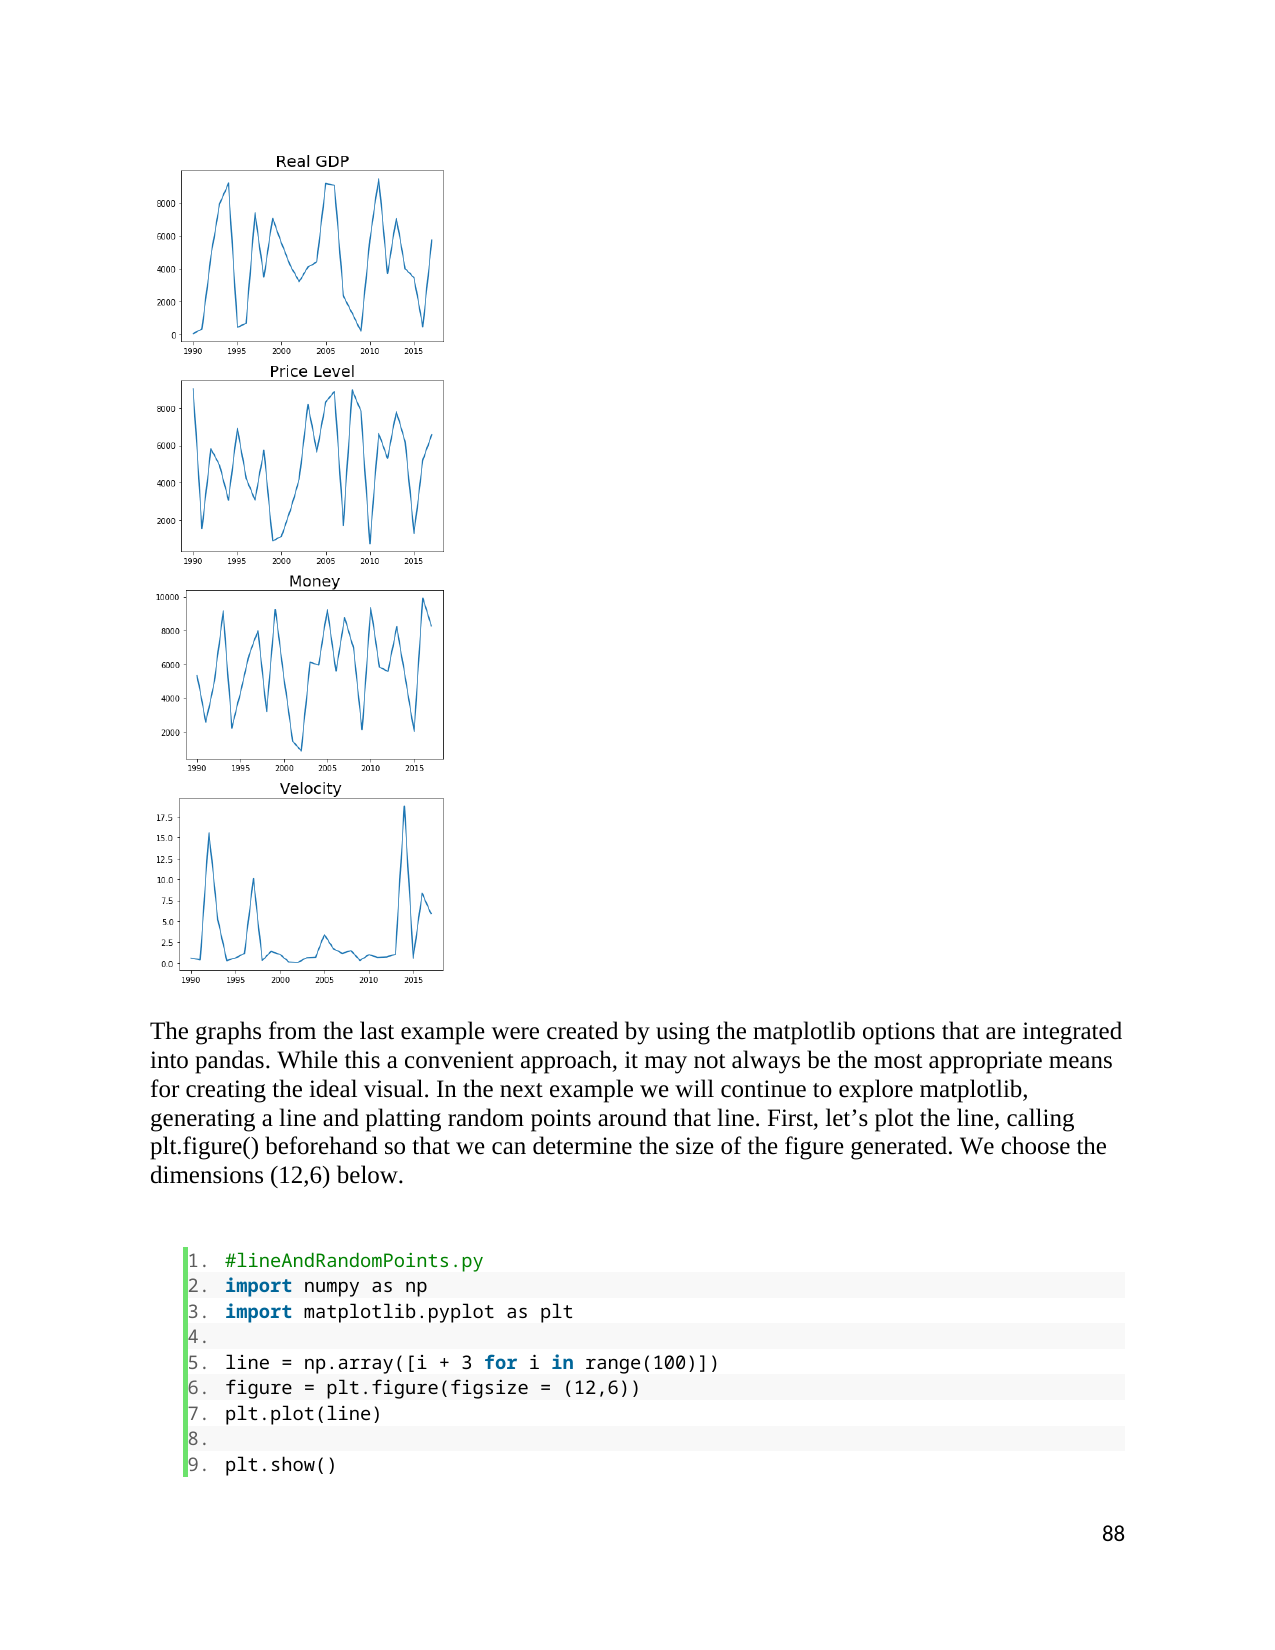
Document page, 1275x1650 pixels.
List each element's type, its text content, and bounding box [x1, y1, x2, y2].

picture [150, 150, 451, 989]
list import numpy as np [188, 1272, 1125, 1298]
list #lineAndRandomPoints.py [188, 1247, 1125, 1272]
list figure = plt.figure(figsize = (12,6)) [188, 1374, 1125, 1400]
list import matplotlib.pyplot as plt [188, 1298, 1125, 1323]
list plt.show() [188, 1451, 1125, 1477]
text The graphs from the last example were created by using the matplotlib options that are integrated into pandas. While this a convenient approach, it may not always be the most appropriate means for creating the ideal visual. In the next example we will continue to explore matplotlib, generating a line and platting random points around that line. First, let’s plot the line, calling plt.figure() beforehand so that we can determine the size of the figure generated. We choose the dimensions (12,6) below. [150, 1016, 1125, 1189]
list plt.plot(line) [188, 1400, 1125, 1426]
list line = np.array([i + 3 for i in range(100)]) [188, 1349, 1125, 1374]
